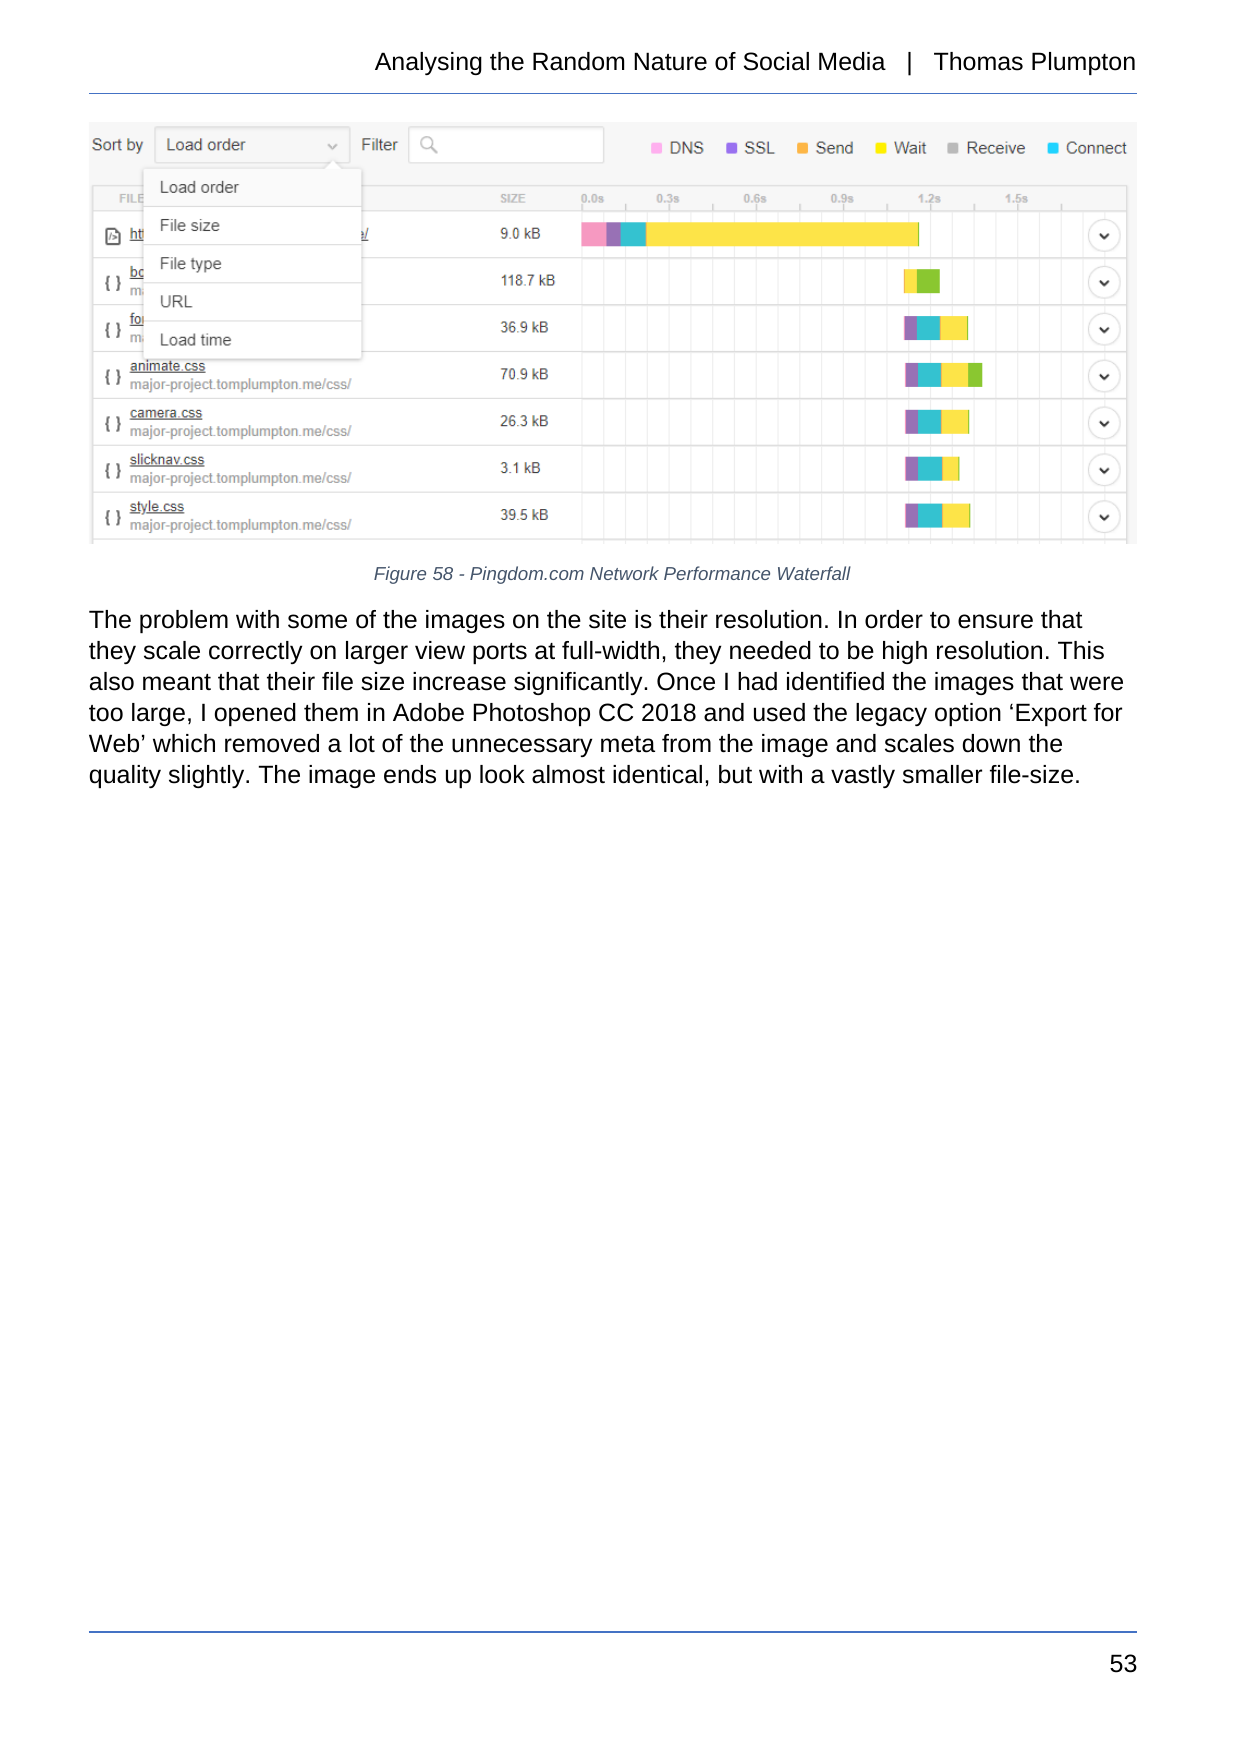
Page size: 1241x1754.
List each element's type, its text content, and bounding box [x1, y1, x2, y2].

picture [88, 122, 1137, 544]
text The problem with some of the images on the site is their resolution. In order to ensure that they scale correctly on larger view ports at full-width, they needed to be high resolution. This also meant that their file size increase significantly. Once I had identified the images that were too large, I opened them in Adobe Photoshop CC 2018 and used the legacy option ‘Export for Web’ which removed a lot of the unnecessary meta from the image and scales down the quality slightly. The image ends up look almost identical, but with a vastly smaller file-size. [89, 605, 1137, 789]
